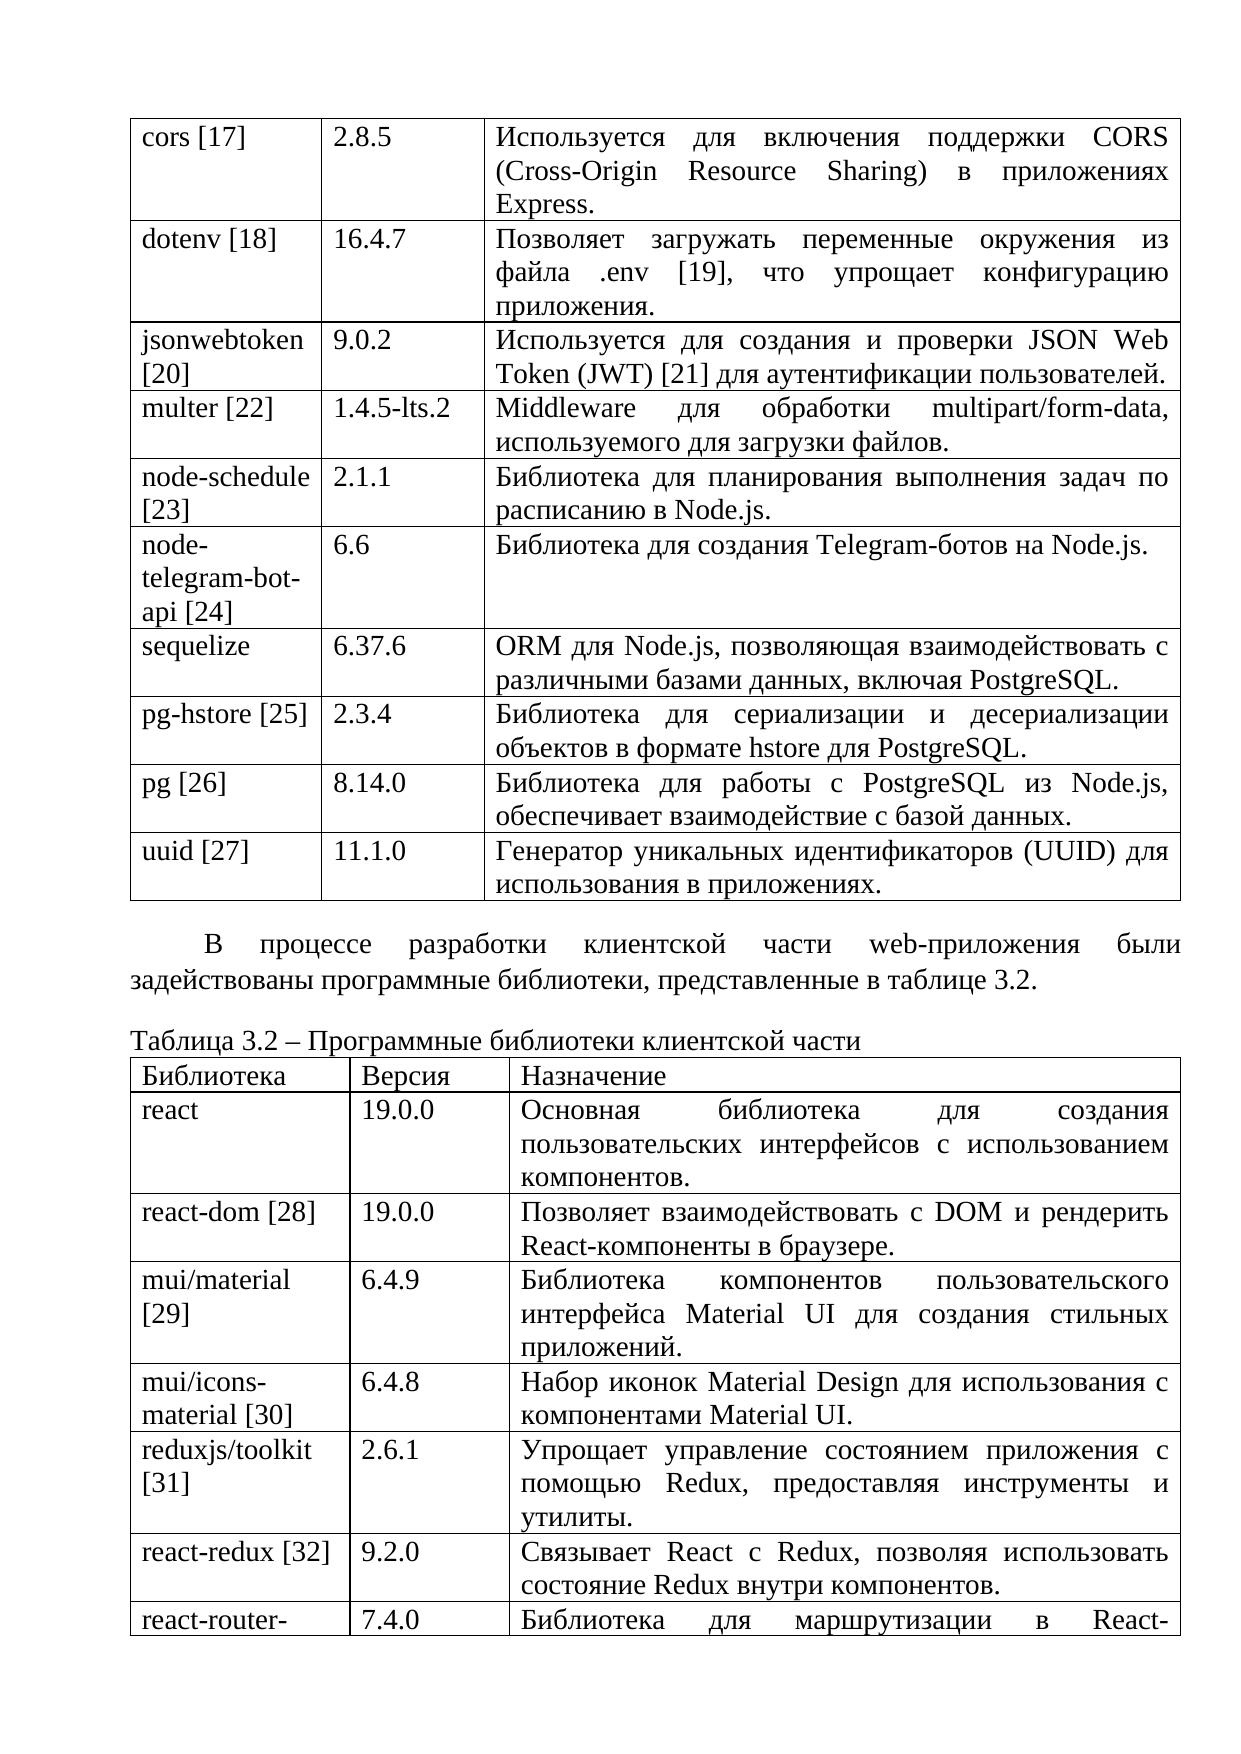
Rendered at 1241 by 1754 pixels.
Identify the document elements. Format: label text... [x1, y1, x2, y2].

table_cell uuid [27] [131, 833, 321, 900]
table_cell Библиотека для работы с PostgreSQL из Node.js, обеспечивает взаимодействие с базой данных. [485, 765, 1180, 832]
table_header Версия [351, 1058, 509, 1091]
table_cell pg-hstore [25] [131, 697, 321, 764]
text Таблица 3.2 – Программные библиотеки клиентской части [130, 1023, 1181, 1057]
table_cell Используется для создания и проверки JSON Web Token (JWT) [21] для аутентификации пользователей. [485, 323, 1180, 389]
table_cell cors [17] [131, 119, 321, 220]
table_cell Основная библиотека для создания пользовательских интерфейсов с использованием компонентов. [510, 1093, 1180, 1193]
table_cell 2.8.5 [322, 119, 484, 220]
table_cell node-telegram-bot-api [24] [131, 527, 321, 627]
table_cell 6.6 [322, 527, 484, 627]
table_cell 2.1.1 [322, 459, 484, 526]
table_cell 16.4.7 [322, 221, 484, 321]
table_cell mui/icons-material [30] [131, 1364, 349, 1431]
table_cell 9.2.0 [351, 1534, 509, 1601]
table_cell multer [22] [131, 391, 321, 458]
table_cell Упрощает управление состоянием приложения с помощью Redux, предоставляя инструменты и утилиты. [510, 1432, 1180, 1533]
table_cell reduxjs/toolkit [31] [131, 1432, 349, 1533]
table_cell 6.4.8 [351, 1364, 509, 1431]
table_cell 19.0.0 [351, 1194, 509, 1261]
table_cell ORM для Node.js, позволяющая взаимодействовать с различными базами данных, включая PostgreSQL. [485, 629, 1180, 696]
table_header Назначение [510, 1058, 1180, 1091]
table_cell 9.0.2 [322, 323, 484, 389]
table_cell react-dom [28] [131, 1194, 349, 1261]
table_cell 6.4.9 [351, 1262, 509, 1363]
table_cell node-schedule [23] [131, 459, 321, 526]
table_cell Библиотека для создания Telegram-ботов на Node.js. [485, 527, 1180, 627]
table_cell 6.37.6 [322, 629, 484, 696]
table_cell Связывает React с Redux, позволяя использовать состояние Redux внутри компонентов. [510, 1534, 1180, 1601]
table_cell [131, 1602, 349, 1635]
table_cell mui/material [29] [131, 1262, 349, 1363]
table_cell 8.14.0 [322, 765, 484, 832]
table_cell sequelize [131, 629, 321, 696]
table_cell 2.3.4 [322, 697, 484, 764]
text В процессе разработки клиентской части web-приложения были задействованы программные библиотеки, представленные в таблице 3.2. [130, 926, 1181, 996]
table_cell 19.0.0 [351, 1093, 509, 1193]
table_cell Генератор уникальных идентификаторов (UUID) для использования в приложениях. [485, 833, 1180, 900]
table_header Библиотека [131, 1058, 349, 1091]
table_cell Набор иконок Material Design для использования с компонентами Material UI. [510, 1364, 1180, 1431]
table_cell Библиотека для планирования выполнения задач по расписанию в Node.js. [485, 459, 1180, 526]
table_cell 7.4.0 [351, 1602, 509, 1635]
table_cell Позволяет взаимодействовать с DOM и рендерить React-компоненты в браузере. [510, 1194, 1180, 1261]
table_cell 1.4.5-lts.2 [322, 391, 484, 458]
table_cell 2.6.1 [351, 1432, 509, 1533]
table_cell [510, 1602, 1180, 1635]
table_cell 11.1.0 [322, 833, 484, 900]
table_cell jsonwebtoken [20] [131, 323, 321, 389]
table_cell pg [26] [131, 765, 321, 832]
table_cell Middleware для обработки multipart/form-data, используемого для загрузки файлов. [485, 391, 1180, 458]
table_cell Библиотека для сериализации и десериализации объектов в формате hstore для PostgreSQL. [485, 697, 1180, 764]
table_cell dotenv [18] [131, 221, 321, 321]
table_cell Используется для включения поддержки CORS (Cross-Origin Resource Sharing) в приложениях Express. [485, 119, 1180, 220]
table_cell Позволяет загружать переменные окружения из файла .env [19], что упрощает конфигурацию приложения. [485, 221, 1180, 321]
table_cell Библиотека компонентов пользовательского интерфейса Material UI для создания стильных приложений. [510, 1262, 1180, 1363]
table_cell react-redux [32] [131, 1534, 349, 1601]
table_cell react [131, 1093, 349, 1193]
